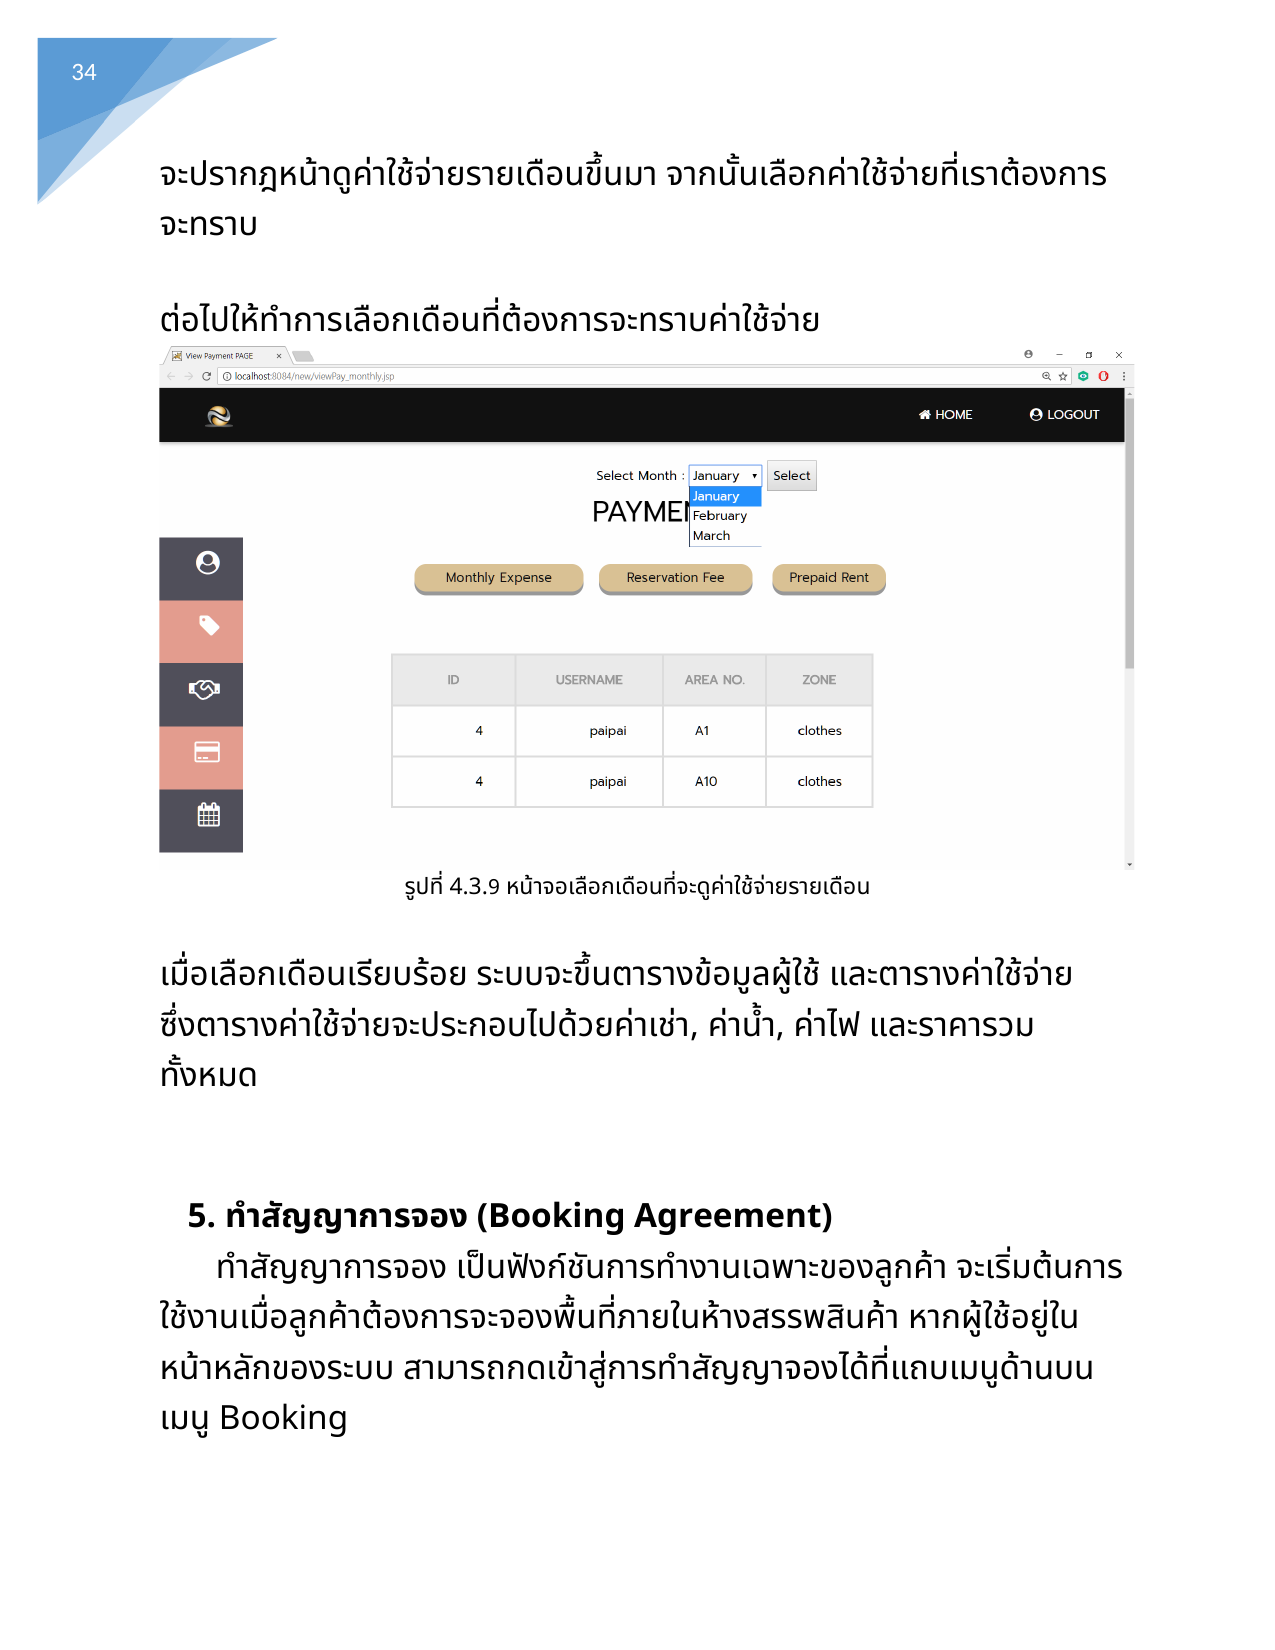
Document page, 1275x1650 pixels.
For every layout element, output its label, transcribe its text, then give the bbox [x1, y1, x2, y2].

text ทำสัญญาการจอง เป็นฟังก์ชันการทำงานเฉพาะของลูกค้า จะเริ่มต้นการใช้งานเมื่อลูกค้าต้องการจะจองพื้นที่ภายในห้างสรรพสินค้า หากผู้ใช้อยู่ในหน้าหลักของระบบ สามารถกดเข้าสู่การทำสัญญาจองได้ที่แถบเมนูด้านบนเมนู Booking [159, 1243, 1125, 1445]
picture [159, 346, 1135, 870]
list ทำสัญญาการจอง (Booking Agreement) [187, 1192, 1125, 1243]
text จะปรากฎหน้าดูค่าใช้จ่ายรายเดือนขึ้นมา จากนั้นเลือกค่าใช้จ่ายที่เราต้องการจะทราบ [159, 150, 1125, 251]
text เมื่อเลือกเดือนเรียบร้อย ระบบจะขึ้นตารางข้อมูลผู้ใช้ และตารางค่าใช้จ่าย ซึ่งตารางค่าใช้จ่ายจะประกอบไปด้วยค่าเช่า, ค่าน้ำ, ค่าไฟ และราคารวมทั้งหมด [159, 950, 1125, 1101]
text รูปที่ 4.3.9 หน้าจอเลือกเดือนที่จะดูค่าใช้จ่ายรายเดือน [150, 870, 1125, 904]
text ต่อไปให้ทำการเลือกเดือนที่ต้องการจะทราบค่าใช้จ่าย [159, 296, 1125, 346]
picture [37, 37, 279, 206]
